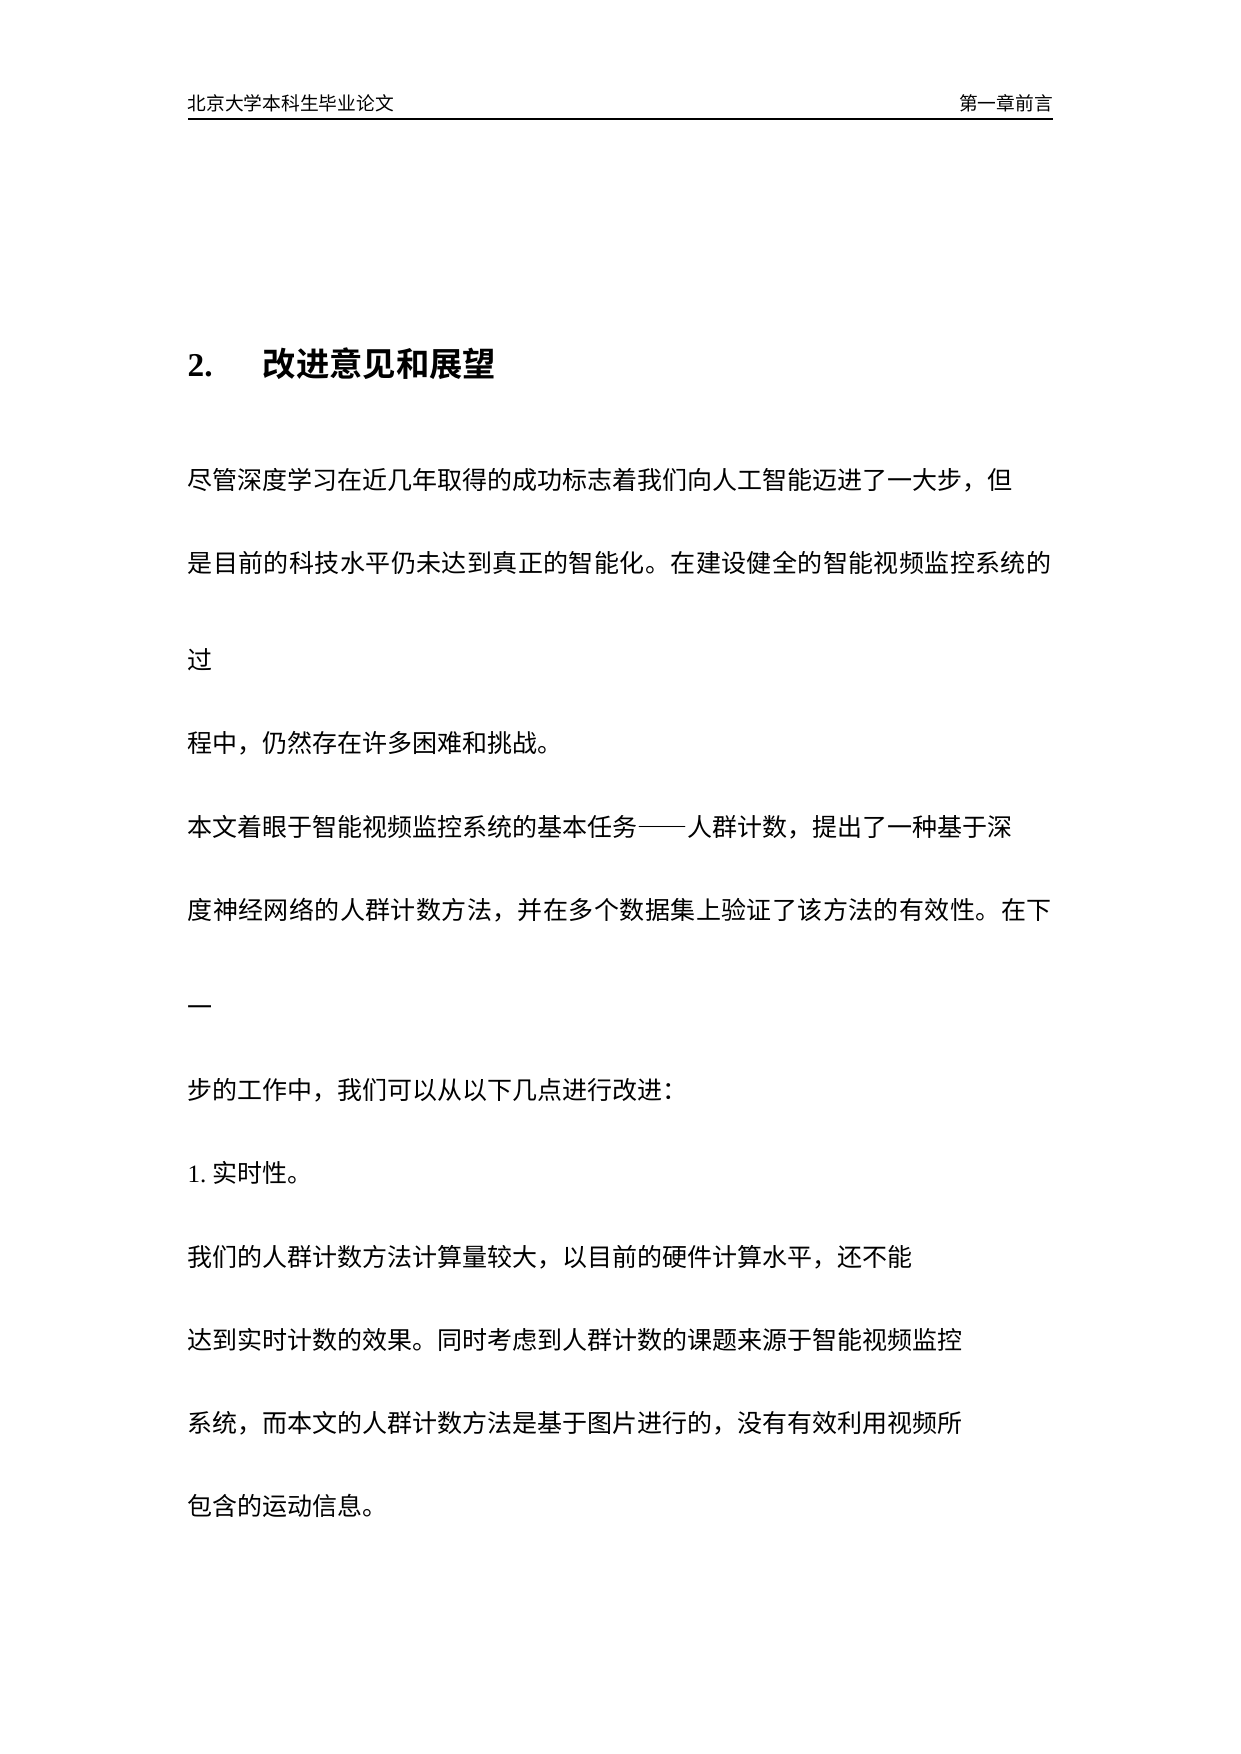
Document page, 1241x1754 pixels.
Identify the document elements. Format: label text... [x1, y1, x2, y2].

text 度神经网络的人群计数方法，并在多个数据集上验证了该方法的有效性。在下一 [187, 876, 1053, 1038]
text 尽管深度学习在近几年取得的成功标志着我们向人工智能迈进了一大步，但 [187, 446, 1053, 511]
text 程中，仍然存在许多困难和挑战。 [187, 709, 1053, 774]
text 我们的人群计数方法计算量较大，以目前的硬件计算水平，还不能 [187, 1223, 1053, 1288]
text 本文着眼于智能视频监控系统的基本任务——人群计数，提出了一种基于深 [187, 793, 1053, 858]
text 1. 实时性。 [187, 1139, 1053, 1204]
text 系统，而本文的人群计数方法是基于图片进行的，没有有效利用视频所 [187, 1389, 1053, 1454]
text 达到实时计数的效果。同时考虑到人群计数的课题来源于智能视频监控 [187, 1306, 1053, 1371]
text 是目前的科技水平仍未达到真正的智能化。在建设健全的智能视频监控系统的过 [187, 529, 1053, 691]
text 包含的运动信息。 [187, 1472, 1053, 1537]
subtitle 改进意见和展望 [187, 330, 1053, 395]
text 步的工作中，我们可以从以下几点进行改进： [187, 1056, 1053, 1121]
